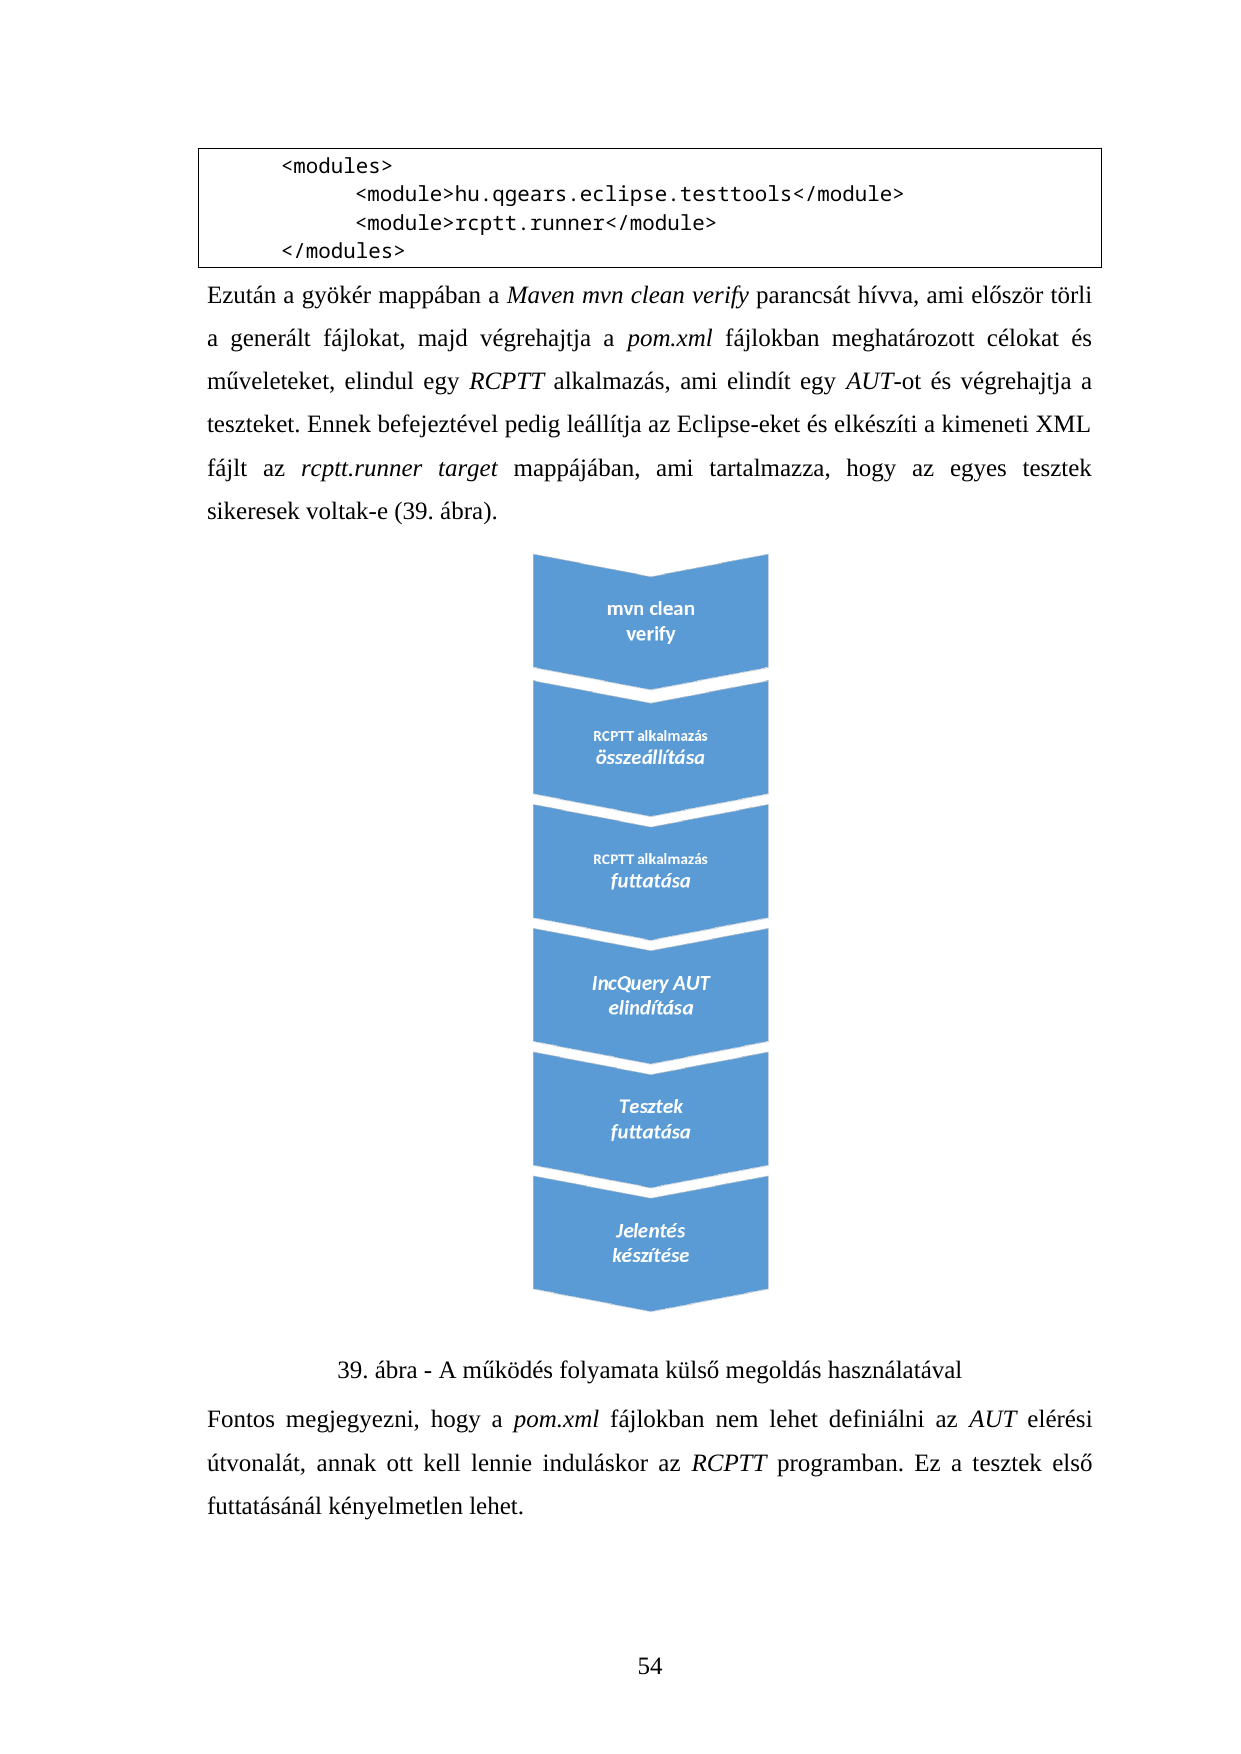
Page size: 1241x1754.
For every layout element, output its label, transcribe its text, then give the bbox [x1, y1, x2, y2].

text <modules> [199, 149, 1101, 179]
text <module>hu.qgears.eclipse.testtools</module> [207, 179, 1092, 208]
text Ezután a gyökér mappában a Maven mvn clean verify parancsát hívva, ami először törli a generált fájlokat, majd végrehajtja a pom.xml fájlokban meghatározott célokat és műveleteket, elindul egy RCPTT alkalmazás, ami elindít egy AUT-ot és végrehajtja a teszteket. Ennek befejeztével pedig leállítja az Eclipse-eket és elkészíti a kimeneti XML fájlt az rcptt.runner target mappájában, ami tartalmazza, hogy az egyes tesztek sikeresek voltak-e (39. ábra). [207, 280, 1092, 524]
text </modules> [199, 233, 1101, 267]
text Fontos megjegyezni, hogy a pom.xml fájlokban nem lehet definiálni az AUT elérési útvonalát, annak ott kell lennie induláskor az RCPTT programban. Ez a tesztek első futtatásánál kényelmetlen lehet. [207, 1404, 1092, 1519]
text 39. ábra - A működés folyamata külső megoldás használatával [207, 1355, 1092, 1384]
text <module>rcptt.runner</module> [207, 208, 1092, 233]
